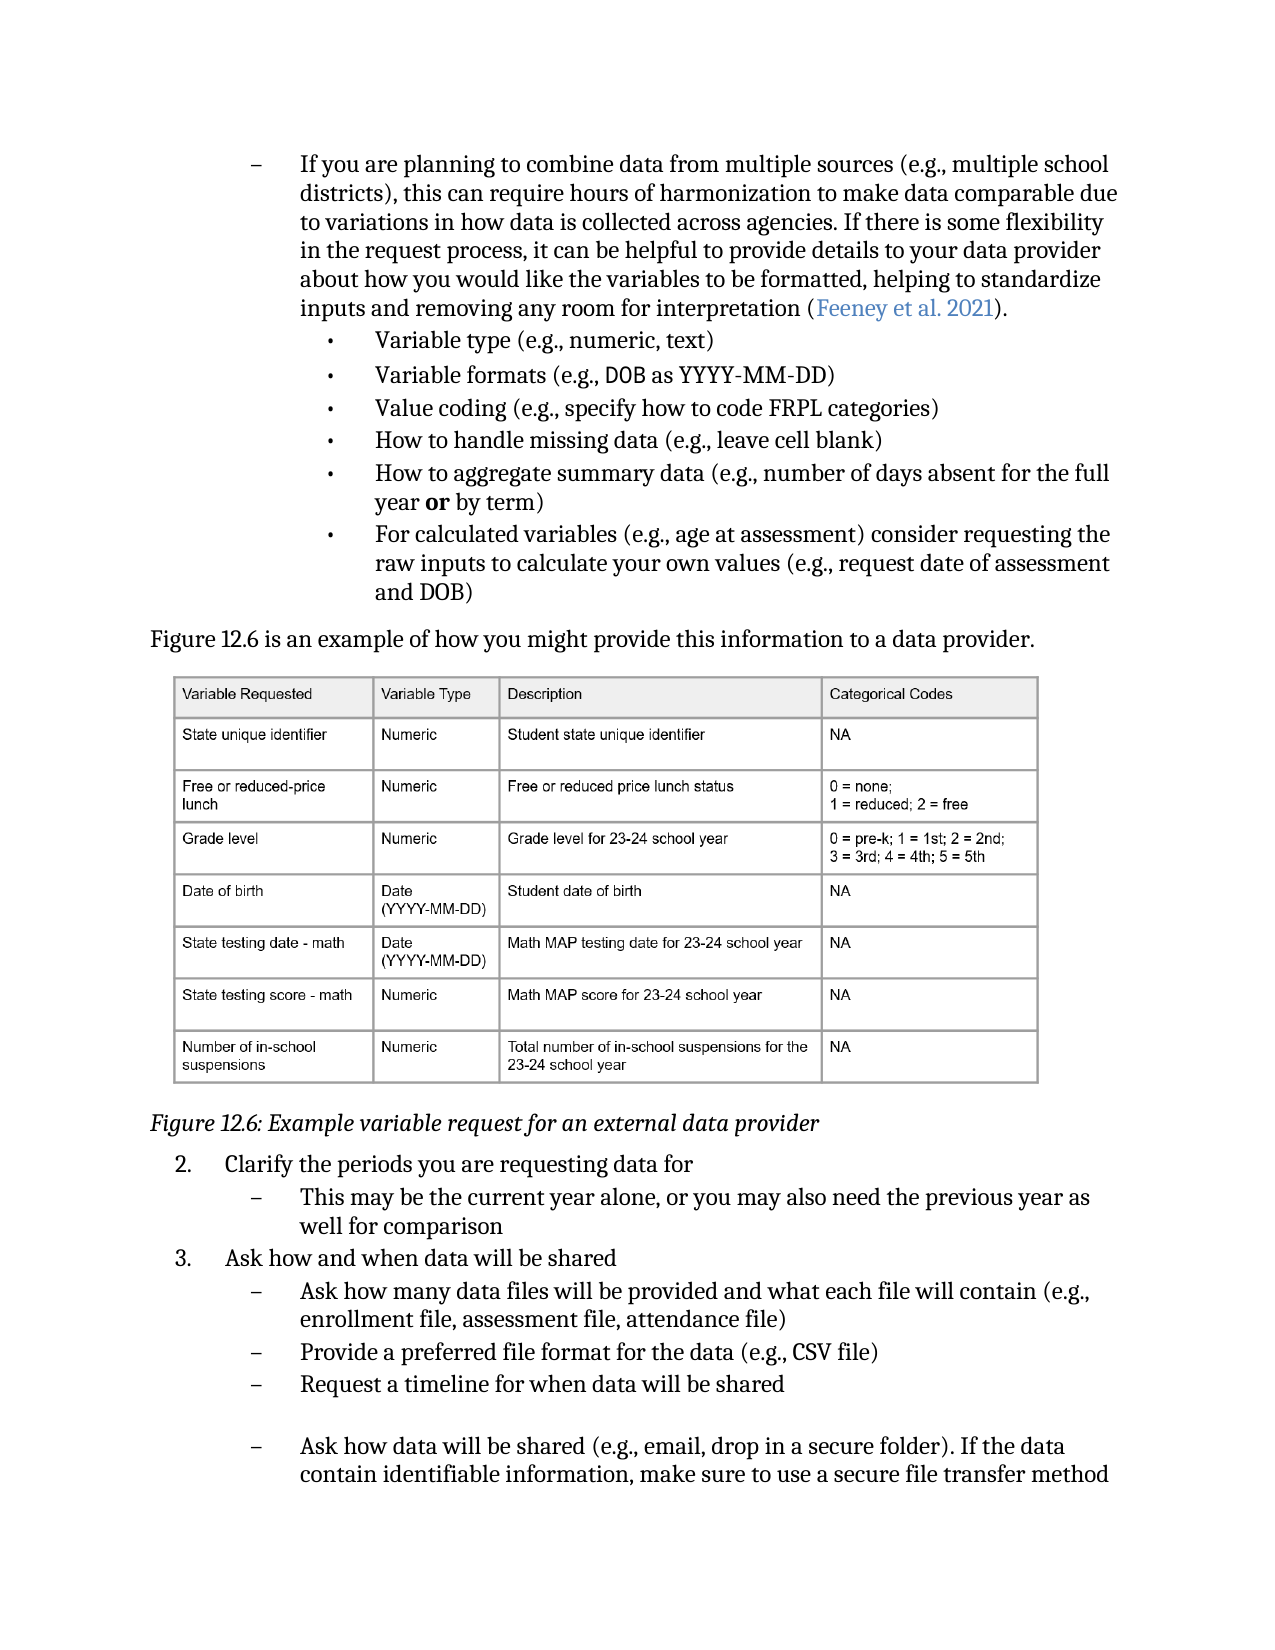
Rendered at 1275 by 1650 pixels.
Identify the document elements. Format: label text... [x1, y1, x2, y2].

list This may be the current year alone, or you may also need the previous year as well for comparison [250, 1183, 1125, 1240]
text Figure 12.6 is an example of how you might provide this information to a data provider. [150, 625, 1125, 654]
list Variable type (e.g., numeric, text) [325, 326, 1125, 355]
list Request a timeline for when data will be shared [250, 1370, 1125, 1428]
list How to handle missing data (e.g., leave cell blank) [325, 426, 1125, 455]
list Provide a preferred file format for the data (e.g., CSV file) [250, 1338, 1125, 1367]
list Ask how and when data will be shared [175, 1244, 1125, 1273]
list For calculated variables (e.g., age at assessment) consider requesting the raw inputs to calculate your own values (e.g., request date of assessment and DOB) [325, 520, 1125, 606]
list Ask how many data files will be provided and what each file will contain (e.g., enrollment file, assessment file, attendance file) [250, 1277, 1125, 1334]
text Figure 12.6: Example variable request for an external data provider [150, 1109, 1125, 1138]
list If you are planning to combine data from multiple sources (e.g., multiple school districts), this can require hours of harmonization to make data comparable due to variations in how data is collected across agencies. If there is some flexibility in the request process, it can be helpful to provide details to your data provider about how you would like the variables to be formatted, helping to standardize inputs and removing any room for interpretation (Feeney et al. 2021). [250, 150, 1125, 322]
list Clarify the periods you are requesting data for [175, 1150, 1125, 1179]
list How to aggregate summary data (e.g., number of days absent for the full year or by term) [325, 459, 1125, 516]
list Value coding (e.g., specify how to code FRPL categories) [325, 394, 1125, 422]
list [250, 1432, 1125, 1489]
list Variable formats (e.g., DOB as YYYY-MM-DD) [325, 359, 1125, 390]
picture [168, 672, 1044, 1089]
